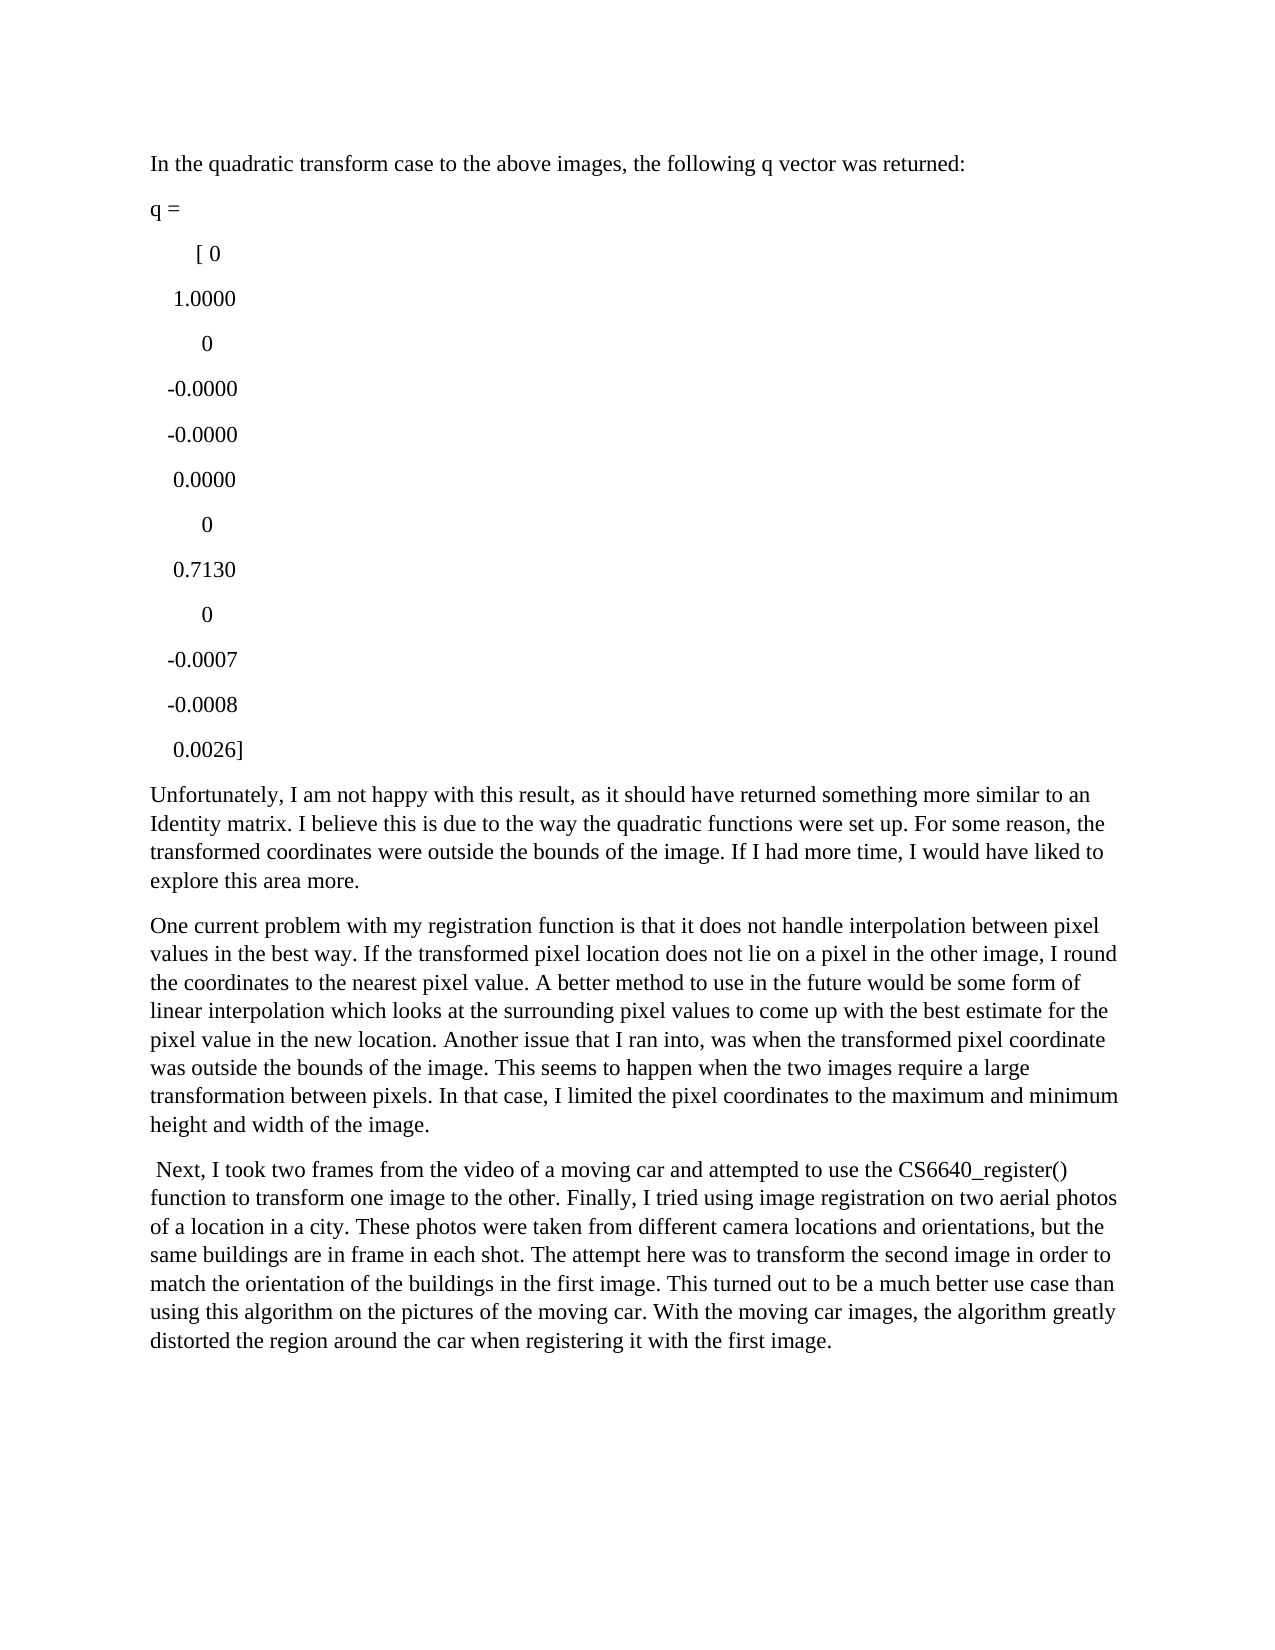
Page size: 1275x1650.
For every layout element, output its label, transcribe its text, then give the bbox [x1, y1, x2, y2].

text 0.7130 [150, 556, 1125, 582]
text -0.0008 [150, 691, 1125, 718]
text -0.0000 [150, 421, 1125, 447]
text 1.0000 [150, 285, 1125, 312]
text -0.0007 [150, 646, 1125, 672]
text 0 [150, 601, 1125, 627]
text 0.0026] [150, 736, 1125, 763]
text Unfortunately, I am not happy with this result, as it should have returned something more similar to an Identity matrix. I believe this is due to the way the quadratic functions were set up. For some reason, the transformed coordinates were outside the bounds of the image. If I had more time, I would have liked to explore this area more. [150, 781, 1125, 893]
text q = [150, 195, 1125, 221]
text 0.0000 [150, 466, 1125, 492]
text Next, I took two frames from the video of a moving car and attempted to use the CS6640_register() function to transform one image to the other. Finally, I tried using image registration on two aerial photos of a location in a city. These photos were taken from different camera locations and orientations, but the same buildings are in frame in each shot. The attempt here was to transform the second image in order to match the orientation of the buildings in the first image. This turned out to be a much better use case than using this algorithm on the pictures of the moving car. With the moving car images, the algorithm greatly distorted the region around the car when registering it with the first image. [150, 1156, 1125, 1353]
text In the quadratic transform case to the above images, the following q vector was returned: [150, 150, 1125, 176]
text -0.0000 [150, 376, 1125, 402]
text [ 0 [150, 240, 1125, 267]
text 0 [150, 330, 1125, 357]
text One current problem with my registration function is that it does not handle interpolation between pixel values in the best way. If the transformed pixel location does not lie on a pixel in the other image, I round the coordinates to the nearest pixel value. A better method to use in the future would be some form of linear interpolation which looks at the surrounding pixel values to come up with the best estimate for the pixel value in the new location. Another issue that I ran into, was when the transformed pixel coordinate was outside the bounds of the image. This seems to happen when the two images require a large transformation between pixels. In that case, I limited the pixel coordinates to the maximum and minimum height and width of the image. [150, 912, 1125, 1137]
text 0 [150, 511, 1125, 537]
